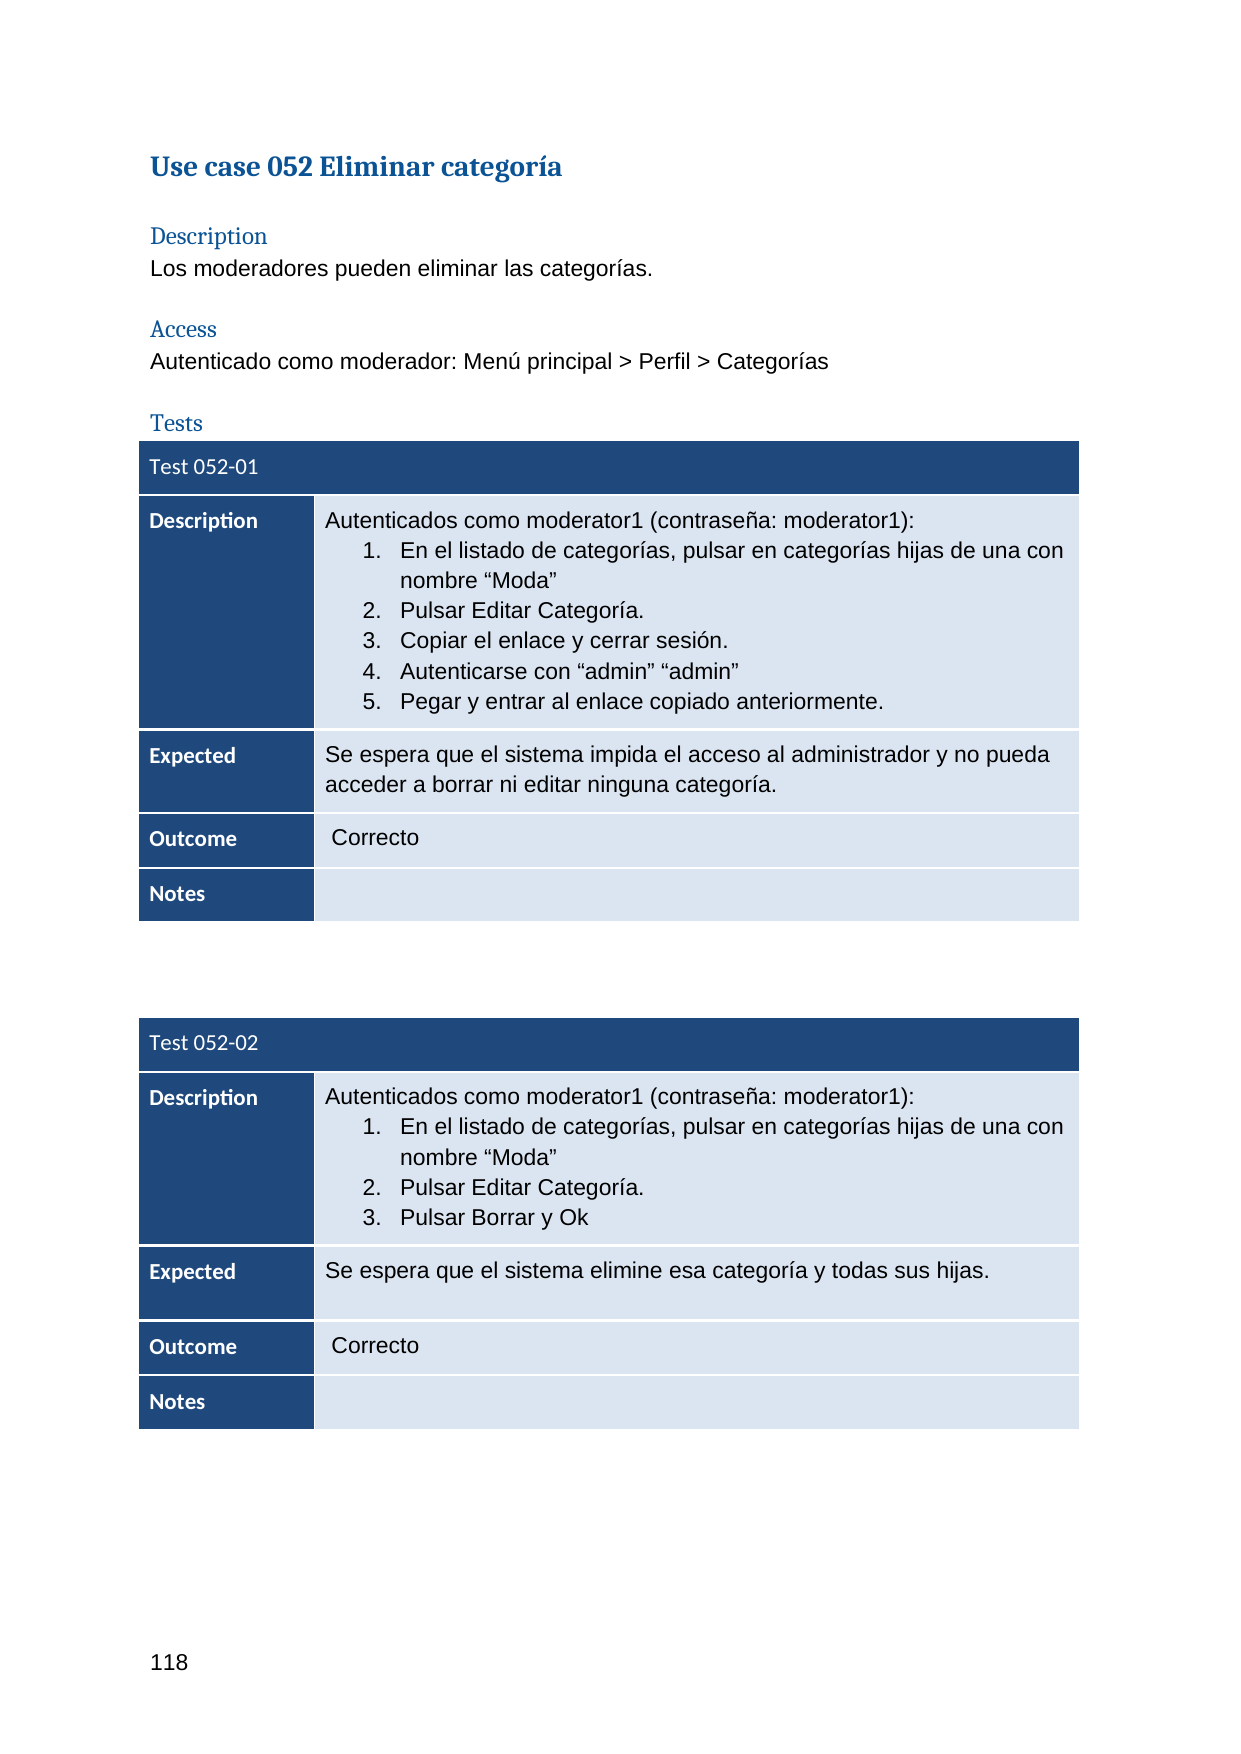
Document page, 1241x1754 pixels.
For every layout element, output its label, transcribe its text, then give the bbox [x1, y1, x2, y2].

table_cell Correcto [315, 1322, 1079, 1374]
table_cell Notes [139, 869, 314, 921]
table_cell Se espera que el sistema impida el acceso al administrador y no pueda acceder a borrar ni editar ninguna categoría. [315, 731, 1079, 812]
text Los moderadores pueden eliminar las categorías. [150, 254, 1090, 281]
table_cell Outcome [139, 1322, 314, 1374]
text Tests [150, 408, 1090, 437]
text Autenticado como moderador: Menú principal > Perfil > Categorías [150, 348, 1090, 374]
table_cell Autenticados como moderator1 (contraseña: moderator1): En el listado de categorías, pulsar en categorías hijas de una con nombre “Moda” Pulsar Editar Categoría. Pulsar Borrar y Ok [315, 1073, 1079, 1244]
table_header Test 052-01 [139, 441, 1079, 494]
table_header Test 052-02 [139, 1018, 1079, 1071]
table_cell [315, 1376, 1079, 1429]
text Use case 052 Eliminar categoría [150, 150, 1090, 183]
table_cell Se espera que el sistema elimine esa categoría y todas sus hijas. [315, 1247, 1079, 1319]
text Description [150, 222, 1090, 250]
table_cell Outcome [139, 814, 314, 867]
table_cell Correcto [315, 814, 1079, 867]
table_cell Expected [139, 731, 314, 812]
table_cell Description [139, 496, 314, 728]
table_cell Description [139, 1073, 314, 1244]
text Access [150, 315, 1090, 344]
table_cell [315, 869, 1079, 921]
table_cell Notes [139, 1376, 314, 1429]
table_cell Expected [139, 1247, 314, 1319]
table_cell Autenticados como moderator1 (contraseña: moderator1): En el listado de categorías, pulsar en categorías hijas de una con nombre “Moda” Pulsar Editar Categoría. Copiar el enlace y cerrar sesión. Autenticarse con “admin” “admin” Pegar y entrar al enlace copiado anteriormente. [315, 496, 1079, 728]
